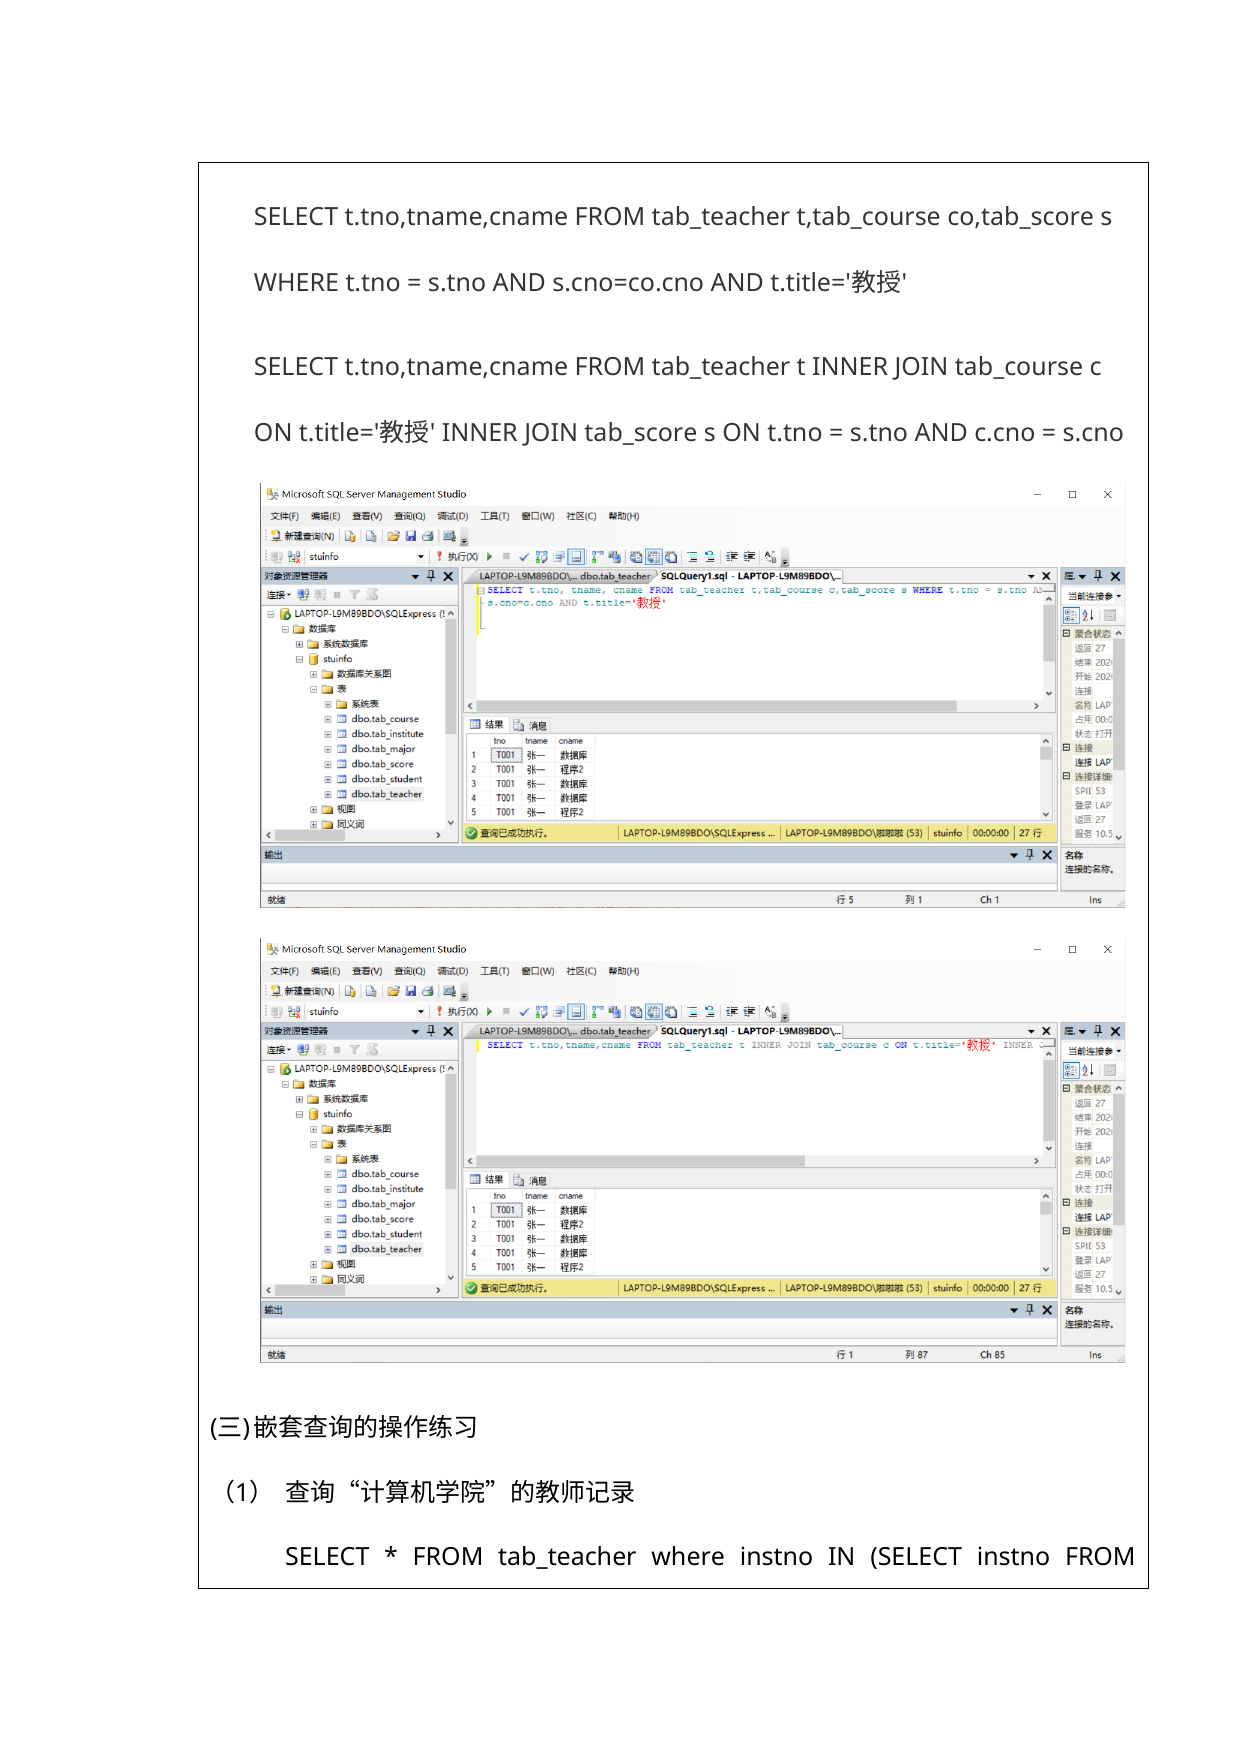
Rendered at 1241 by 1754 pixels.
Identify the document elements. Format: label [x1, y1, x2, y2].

picture [260, 938, 1126, 1363]
picture [260, 483, 1126, 908]
table_cell [199, 163, 1148, 1588]
